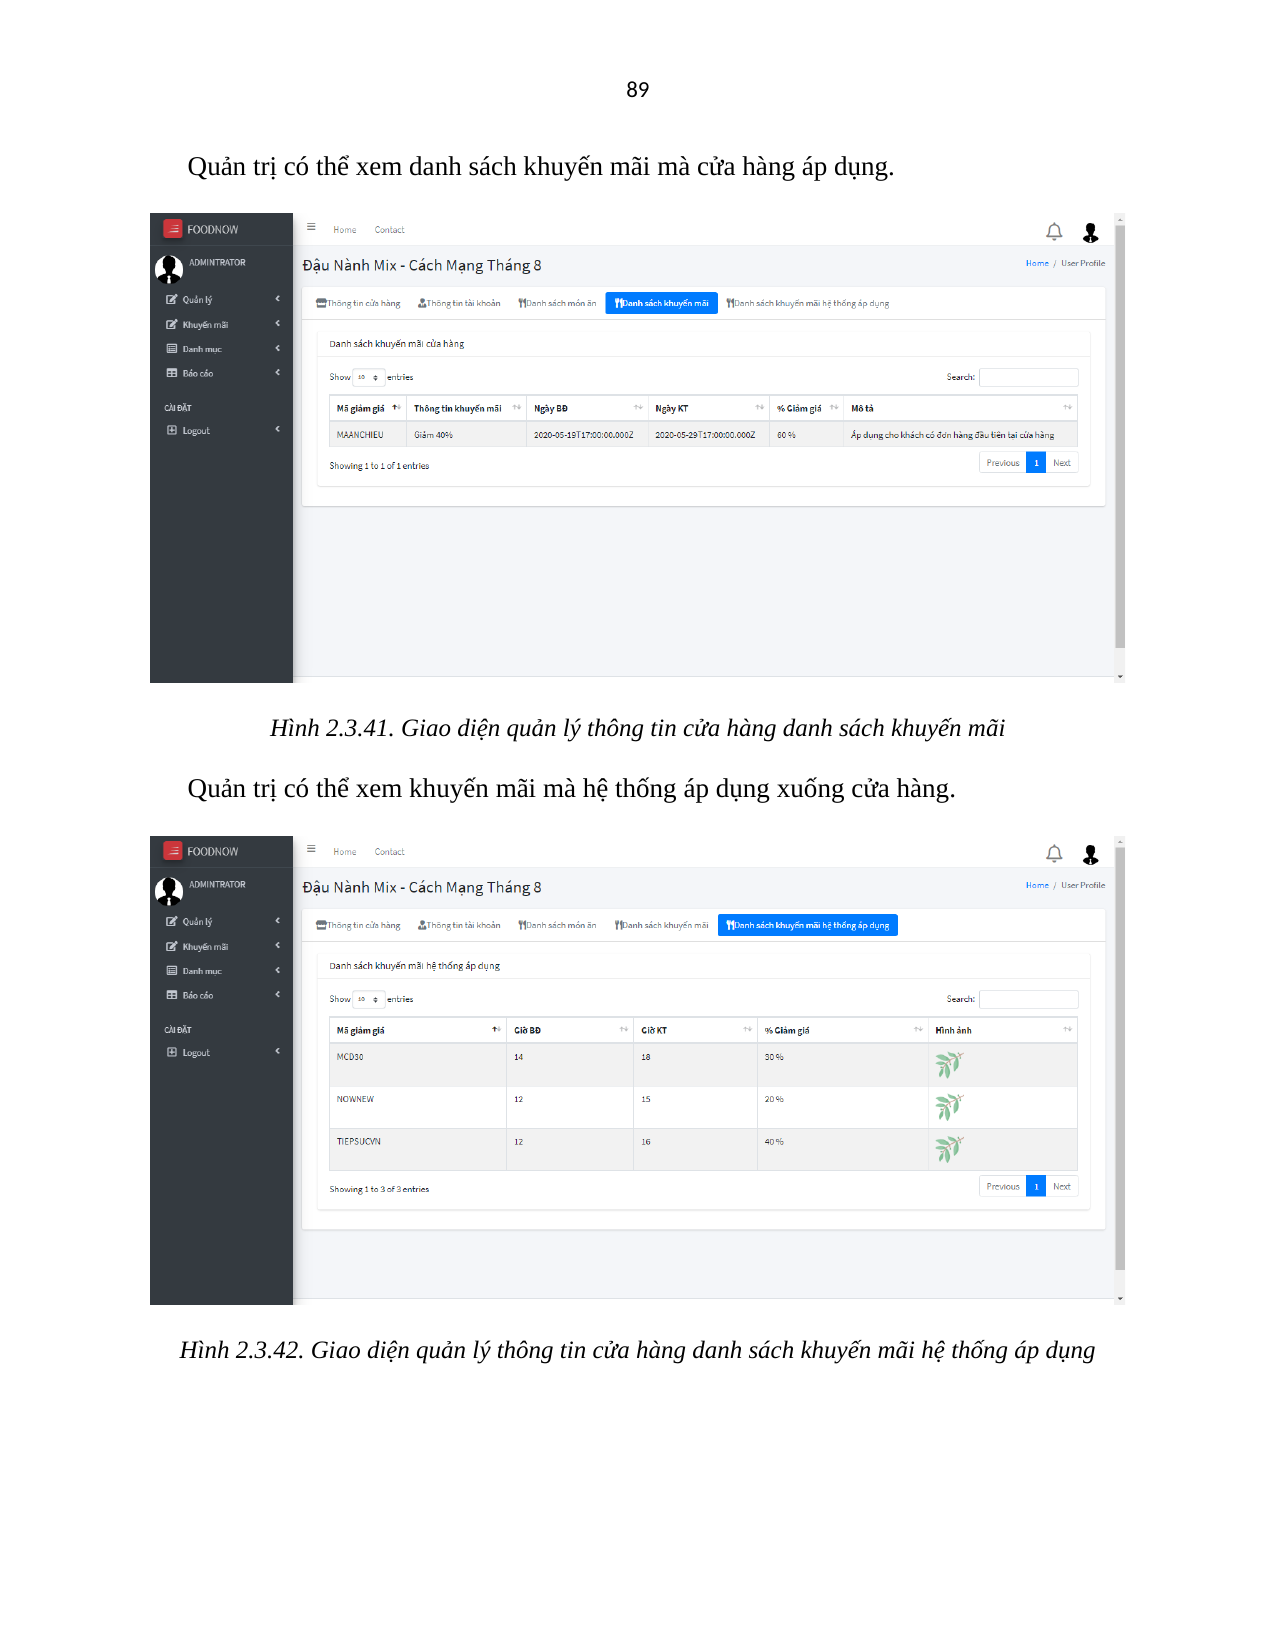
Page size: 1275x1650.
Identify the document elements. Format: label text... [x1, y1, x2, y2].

text Quản trị có thể xem khuyến mãi mà hệ thống áp dụng xuống cửa hàng. [150, 773, 1125, 804]
picture [150, 836, 1125, 1305]
list Hình 2.3.42. Giao diện quản lý thông tin cửa hàng danh sách khuyến mãi hệ thống áp dụng [150, 1335, 1125, 1364]
picture [150, 213, 1125, 683]
text Quản trị có thể xem danh sách khuyến mãi mà cửa hàng áp dụng. [150, 150, 1125, 181]
list Hình 2.3.41. Giao diện quản lý thông tin cửa hàng danh sách khuyến mãi [150, 713, 1125, 742]
